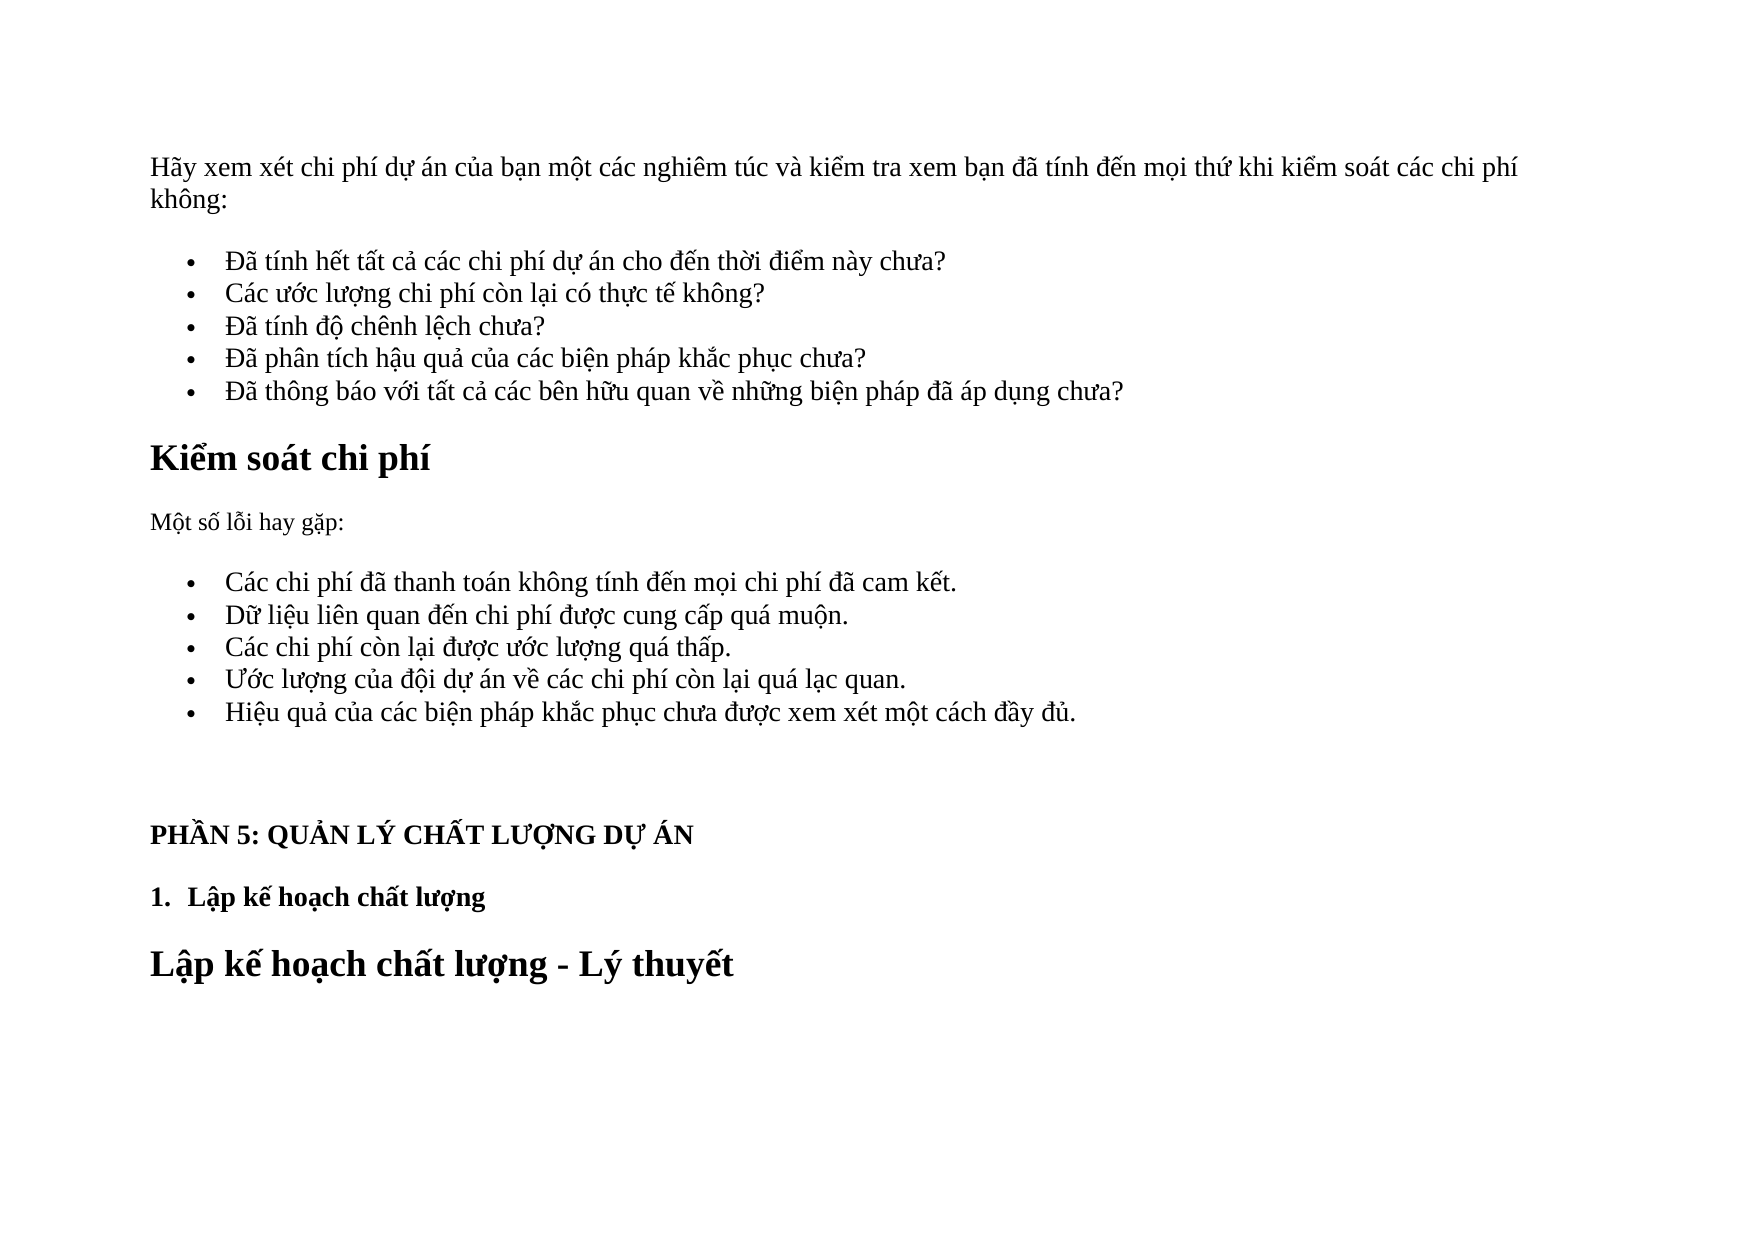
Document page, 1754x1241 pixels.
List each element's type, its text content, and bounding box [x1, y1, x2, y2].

title Lập kế hoạch chất lượng [150, 879, 1604, 912]
list Đã tính độ chênh lệch chưa? [187, 309, 1604, 341]
list Ước lượng của đội dự án về các chi phí còn lại quá lạc quan. [187, 662, 1604, 695]
list Hiệu quả của các biện pháp khắc phục chưa được xem xét một cách đầy đủ. [187, 695, 1604, 727]
list Đã tính hết tất cả các chi phí dự án cho đến thời điểm này chưa? [187, 244, 1604, 276]
list Các chi phí đã thanh toán không tính đến mọi chi phí đã cam kết. [187, 565, 1604, 598]
text Hãy xem xét chi phí dự án của bạn một các nghiêm túc và kiểm tra xem bạn đã tính đến mọi thứ khi kiểm soát các chi phí không: [150, 150, 1604, 215]
subtitle Một số lỗi hay gặp: [150, 507, 1604, 536]
list Đã phân tích hậu quả của các biện pháp khắc phục chưa? [187, 341, 1604, 373]
title PHẦN 5: QUẢN LÝ CHẤT LƯỢNG DỰ ÁN [150, 818, 1604, 850]
list Dữ liệu liên quan đến chi phí được cung cấp quá muộn. [187, 598, 1604, 630]
list Các chi phí còn lại được ước lượng quá thấp. [187, 630, 1604, 662]
list Đã thông báo với tất cả các bên hữu quan về những biện pháp đã áp dụng chưa? [187, 373, 1604, 406]
subtitle Lập kế hoạch chất lượng - Lý thuyết [150, 941, 1604, 984]
subtitle Kiểm soát chi phí [150, 435, 1604, 478]
list Các ước lượng chi phí còn lại có thực tế không? [187, 276, 1604, 309]
